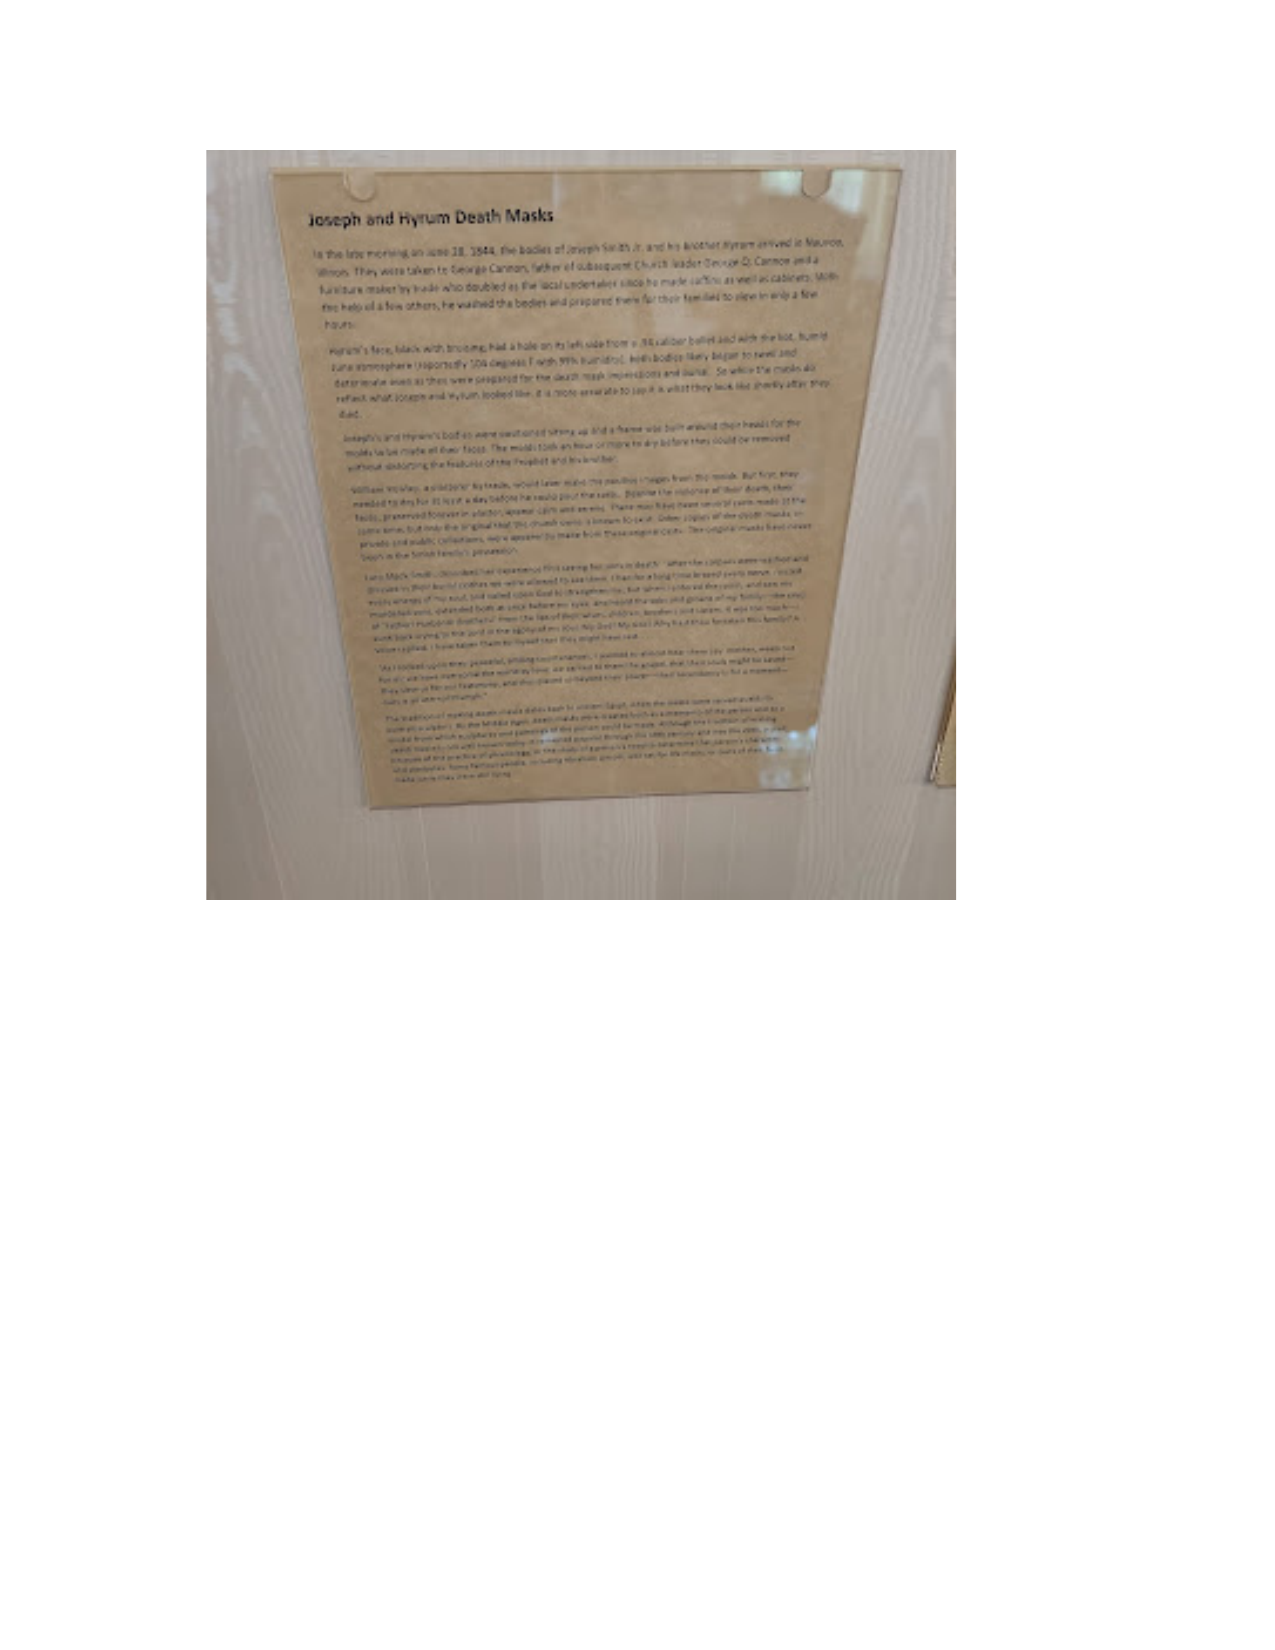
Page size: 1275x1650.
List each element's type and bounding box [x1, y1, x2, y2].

picture [206, 150, 957, 900]
